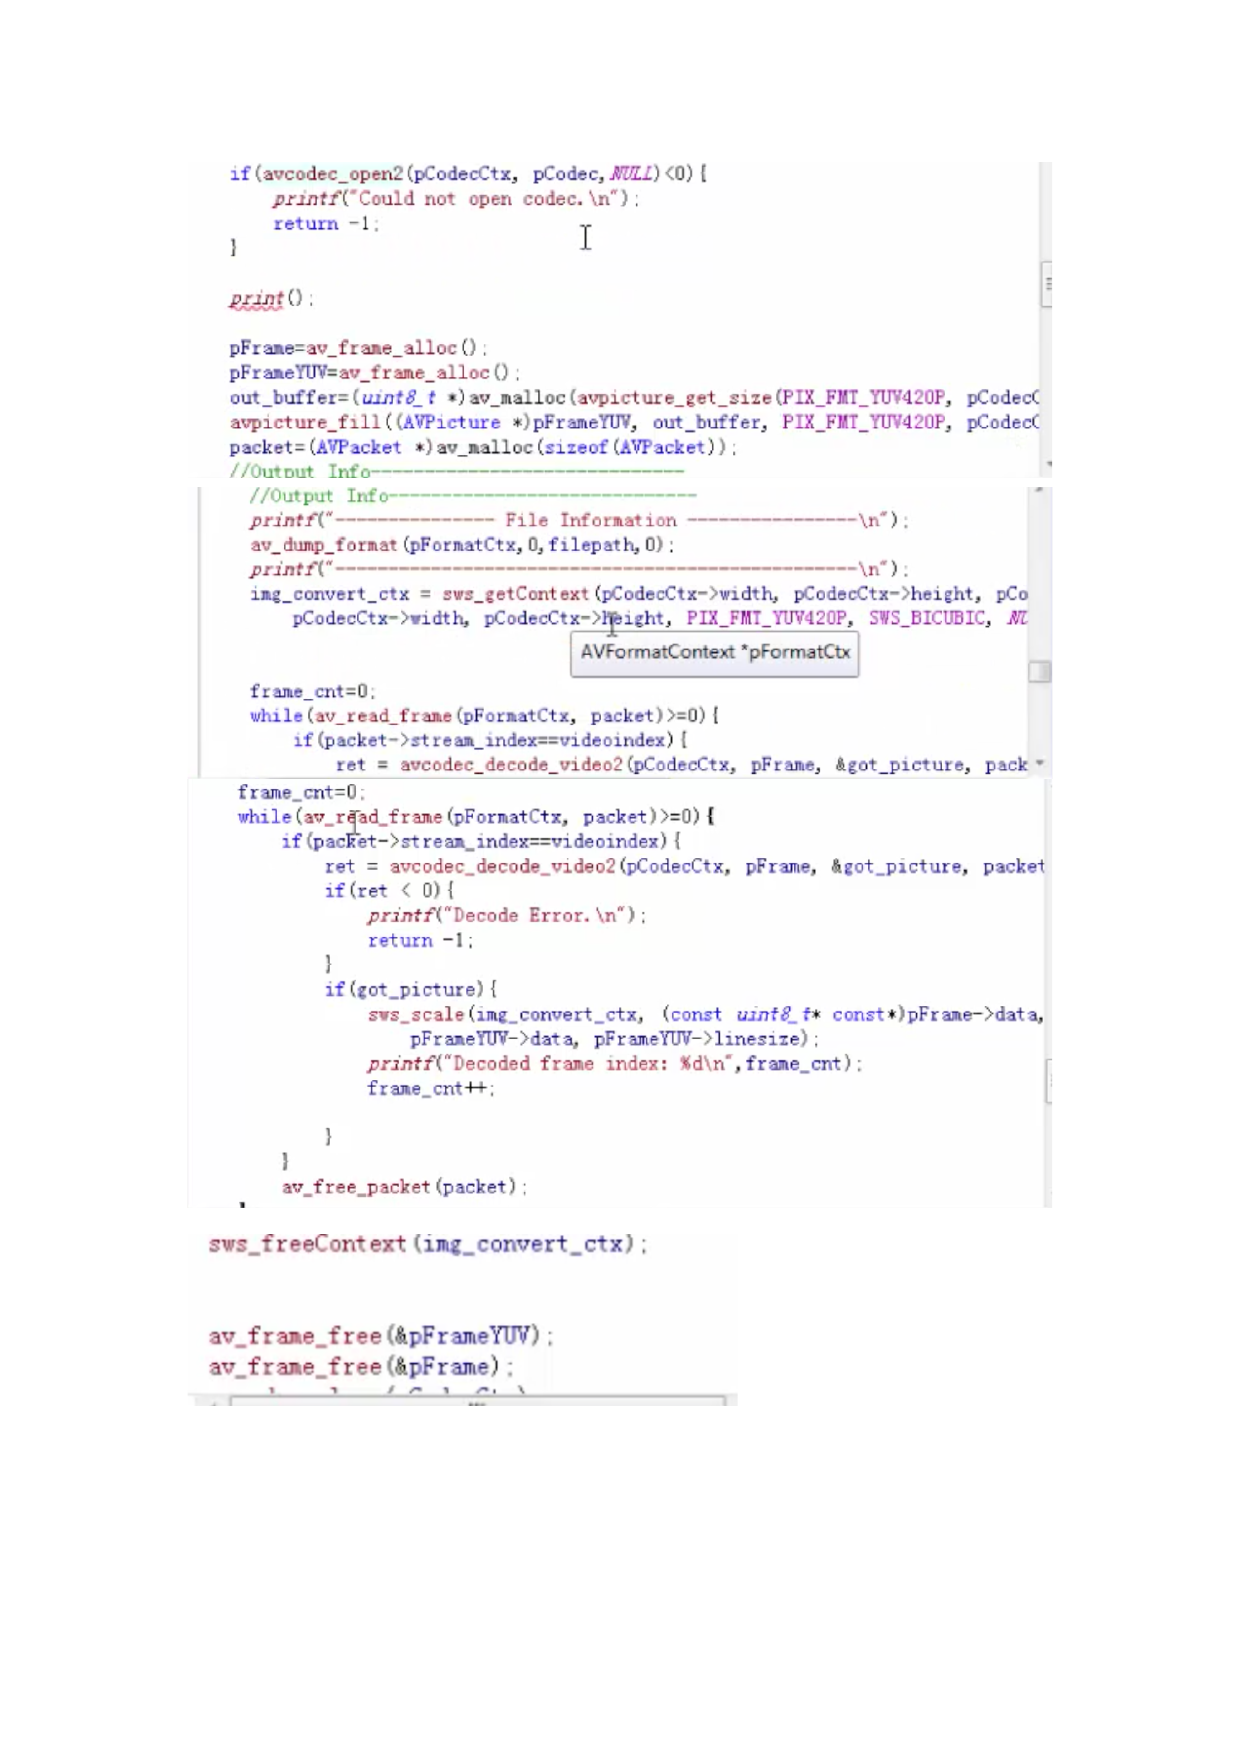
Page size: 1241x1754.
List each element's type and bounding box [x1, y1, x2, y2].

picture [187, 162, 1053, 478]
picture [187, 487, 1053, 1208]
picture [187, 1234, 738, 1406]
